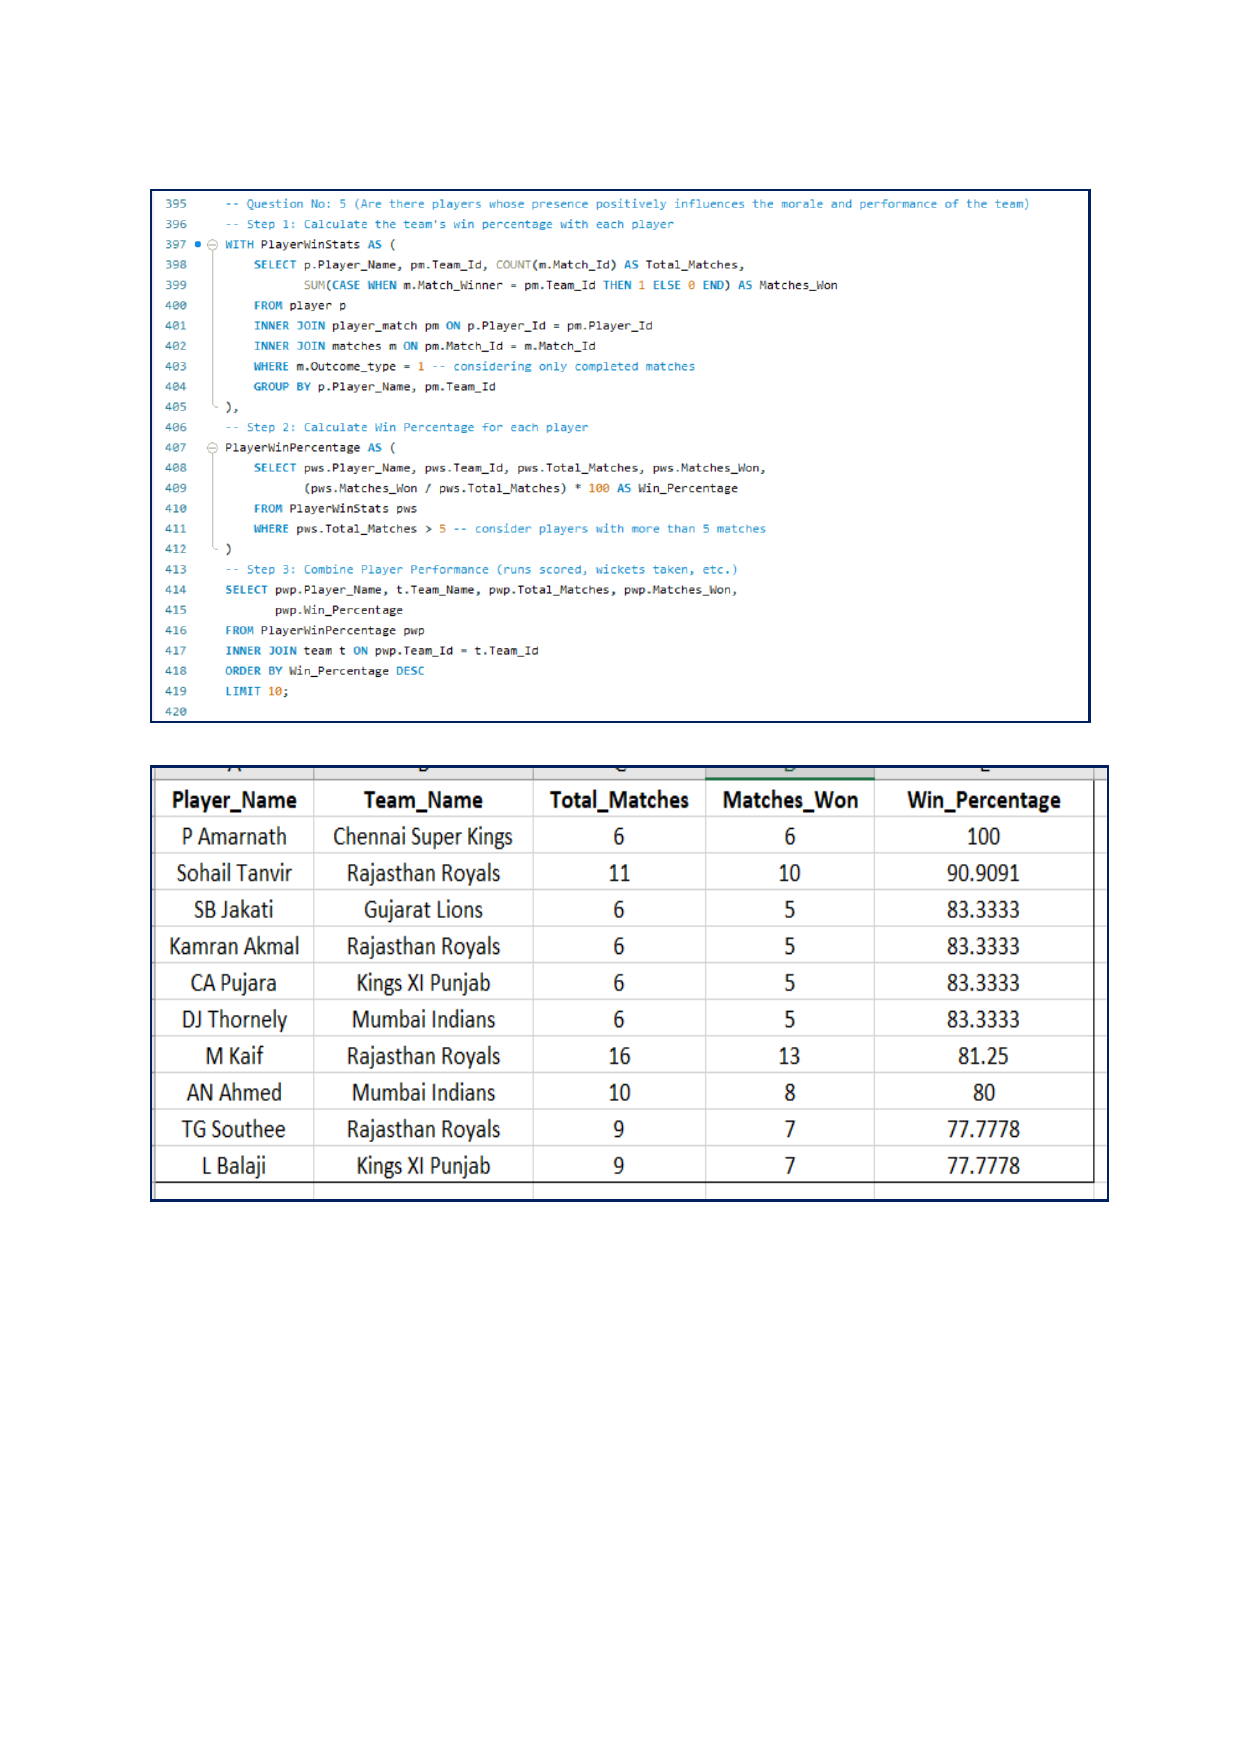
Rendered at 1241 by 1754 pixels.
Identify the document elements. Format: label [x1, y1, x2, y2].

picture [152, 191, 1088, 721]
picture [152, 768, 1107, 1199]
